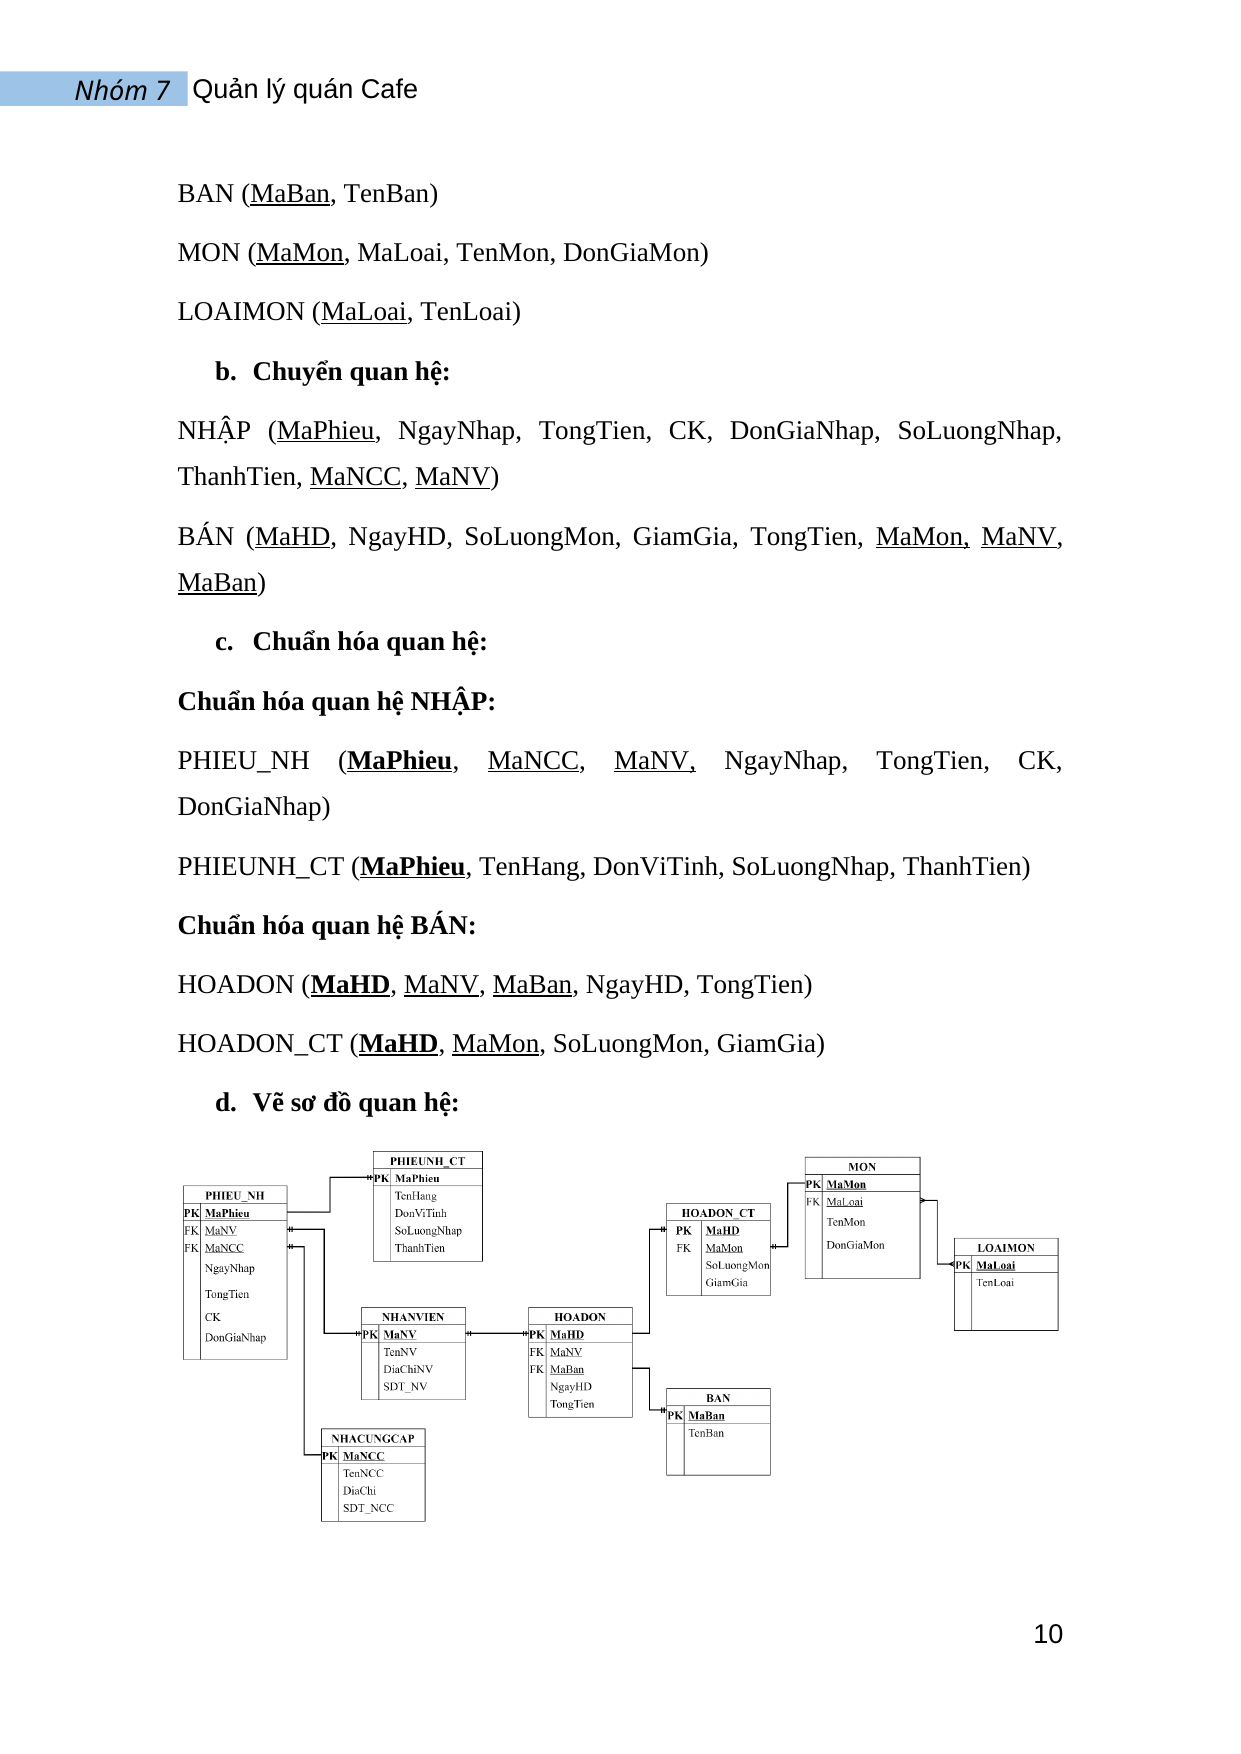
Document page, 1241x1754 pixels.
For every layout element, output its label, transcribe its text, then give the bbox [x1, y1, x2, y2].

text Chuẩn hóa quan hệ NHẬP: [177, 685, 1063, 716]
text LOAIMON (MaLoai, TenLoai) [177, 296, 1063, 327]
text BAN (MaBan, TenBan) [177, 177, 1063, 208]
list Chuyển quan hệ: [215, 355, 1063, 386]
text NHẬP (MaPhieu, NgayNhap, TongTien, CK, DonGiaNhap, SoLuongNhap, ThanhTien, MaNCC, MaNV) [177, 414, 1063, 492]
list Vẽ sơ đồ quan hệ: [215, 1086, 1063, 1117]
text PHIEU_NH (MaPhieu, MaNCC, MaNV, NgayNhap, TongTien, CK, DonGiaNhap) [177, 744, 1063, 822]
text PHIEUNH_CT (MaPhieu, TenHang, DonViTinh, SoLuongNhap, ThanhTien) [177, 850, 1063, 881]
text HOADON (MaHD, MaNV, MaBan, NgayHD, TongTien) [177, 968, 1063, 999]
text MON (MaMon, MaLoai, TenMon, DonGiaMon) [177, 236, 1063, 267]
text BÁN (MaHD, NgayHD, SoLuongMon, GiamGia, TongTien, MaMon, MaNV, MaBan) [177, 520, 1063, 597]
list Chuẩn hóa quan hệ: [215, 626, 1063, 657]
text Chuẩn hóa quan hệ BÁN: [177, 909, 1063, 940]
text HOADON_CT (MaHD, MaMon, SoLuongMon, GiamGia) [177, 1027, 1063, 1058]
picture [177, 1145, 1063, 1527]
